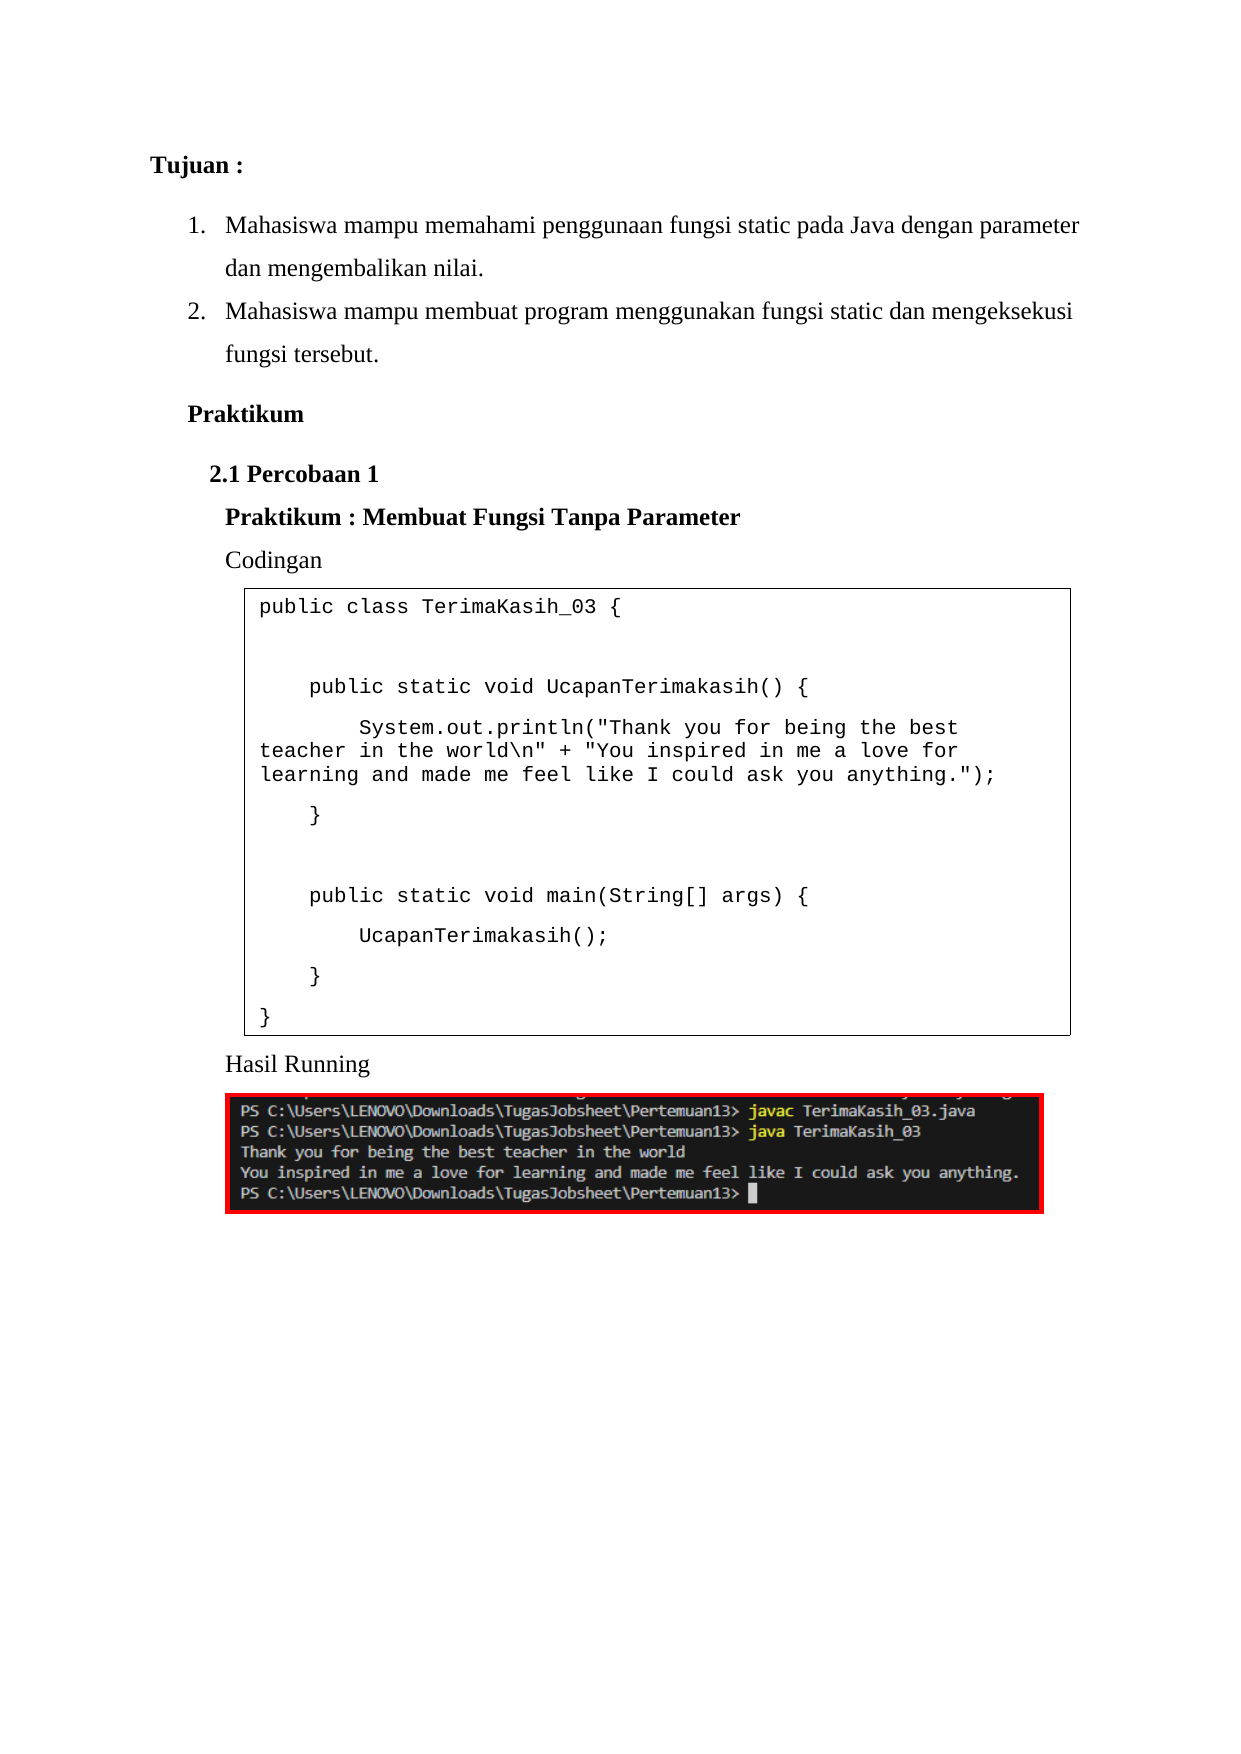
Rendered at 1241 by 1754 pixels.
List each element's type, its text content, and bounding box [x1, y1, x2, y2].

text Praktikum [187, 399, 1090, 428]
list Praktikum : Membuat Fungsi Tanpa Parameter [225, 502, 1090, 531]
list Mahasiswa mampu memahami penggunaan fungsi static pada Java dengan parameter dan mengembalikan nilai. [187, 210, 1090, 282]
list Hasil Running [225, 1049, 1090, 1078]
list Percobaan 1 [209, 459, 1090, 487]
text Tujuan : [150, 150, 1090, 179]
list Mahasiswa mampu membuat program menggunakan fungsi static dan mengeksekusi fungsi tersebut. [187, 296, 1090, 368]
list Codingan [225, 545, 1090, 574]
picture [230, 1097, 1039, 1210]
